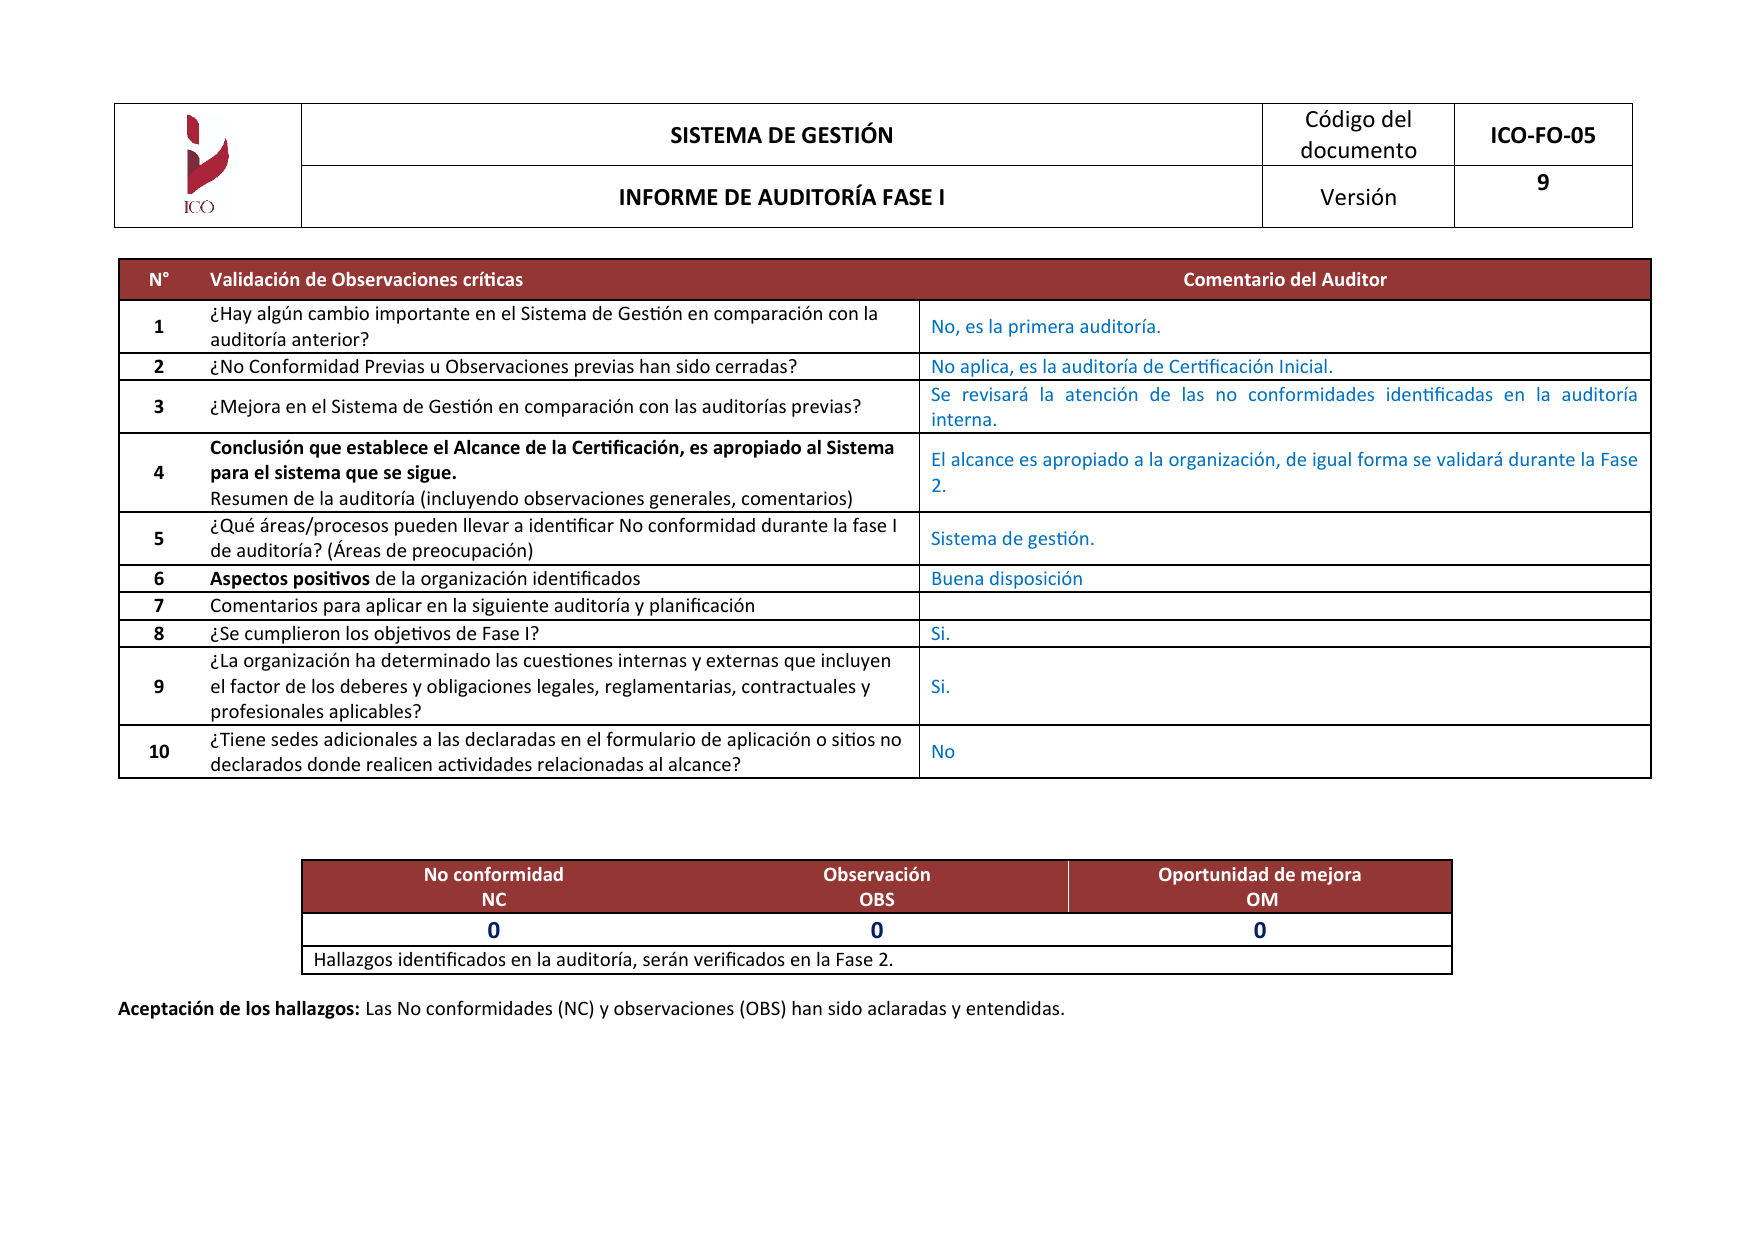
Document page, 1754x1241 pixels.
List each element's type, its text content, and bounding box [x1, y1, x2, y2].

table_cell Se revisará la atención de las no conformidades identificadas en la auditoría interna. [920, 381, 1650, 432]
table_cell No aplica, es la auditoría de Certificación Inicial. [920, 354, 1650, 379]
table_header N° [120, 260, 199, 299]
table_cell 7 [120, 593, 199, 618]
table_cell 4 [120, 434, 199, 511]
table_cell ¿No Conformidad Previas u Observaciones previas han sido cerradas? [199, 354, 919, 379]
table_cell 8 [120, 621, 199, 646]
table_cell ¿Mejora en el Sistema de Gestión en comparación con las auditorías previas? [199, 381, 919, 432]
text Aceptación de los hallazgos: Las No conformidades (NC) y observaciones (OBS) han sido aclaradas y entendidas. [118, 995, 1636, 1021]
table_header No conformidad NC [303, 861, 685, 912]
table_cell 5 [120, 513, 199, 563]
table_cell 0 [1069, 914, 1451, 945]
table_cell Si. [920, 648, 1650, 724]
table_cell Hallazgos identificados en la auditoría, serán verificados en la Fase 2. [303, 947, 1451, 972]
table_cell ¿Qué áreas/procesos pueden llevar a identificar No conformidad durante la fase I de auditoría? (Áreas de preocupación) [199, 513, 919, 563]
table_cell ¿Hay algún cambio importante en el Sistema de Gestión en comparación con la auditoría anterior? [199, 301, 919, 352]
table_cell Aspectos positivos de la organización identificados [199, 566, 919, 591]
table_cell 2 [120, 354, 199, 379]
table_cell Sistema de gestión. [920, 513, 1650, 563]
table_cell Conclusión que establece el Alcance de la Certificación, es apropiado al Sistema para el sistema que se sigue. Resumen de la auditoría (incluyendo observaciones generales, comentarios) [199, 434, 919, 511]
table_header Comentario del Auditor [920, 260, 1650, 299]
table_cell 0 [685, 914, 1068, 945]
table_cell 9 [120, 648, 199, 724]
table_cell No [920, 726, 1650, 777]
table_header Validación de Observaciones críticas [199, 260, 920, 299]
table_cell 3 [120, 381, 199, 432]
table_cell Buena disposición [920, 566, 1650, 591]
table_cell 6 [120, 566, 199, 591]
table_cell No, es la primera auditoría. [920, 301, 1650, 352]
table_cell Comentarios para aplicar en la siguiente auditoría y planificación [199, 593, 919, 618]
picture [178, 114, 231, 219]
table_cell [920, 593, 1650, 618]
table_cell 10 [120, 726, 199, 777]
table_header Oportunidad de mejora OM [1069, 861, 1451, 912]
table_cell 0 [303, 914, 685, 945]
table_cell Si. [920, 621, 1650, 646]
table_cell 1 [120, 301, 199, 352]
table_cell El alcance es apropiado a la organización, de igual forma se validará durante la Fase 2. [920, 434, 1650, 511]
table_cell ¿Se cumplieron los objetivos de Fase I? [199, 621, 919, 646]
table_header Observación OBS [685, 861, 1068, 912]
table_cell ¿La organización ha determinado las cuestiones internas y externas que incluyen el factor de los deberes y obligaciones legales, reglamentarias, contractuales y profesionales aplicables? [199, 648, 919, 724]
table_cell ¿Tiene sedes adicionales a las declaradas en el formulario de aplicación o sitios no declarados donde realicen actividades relacionadas al alcance? [199, 726, 919, 777]
